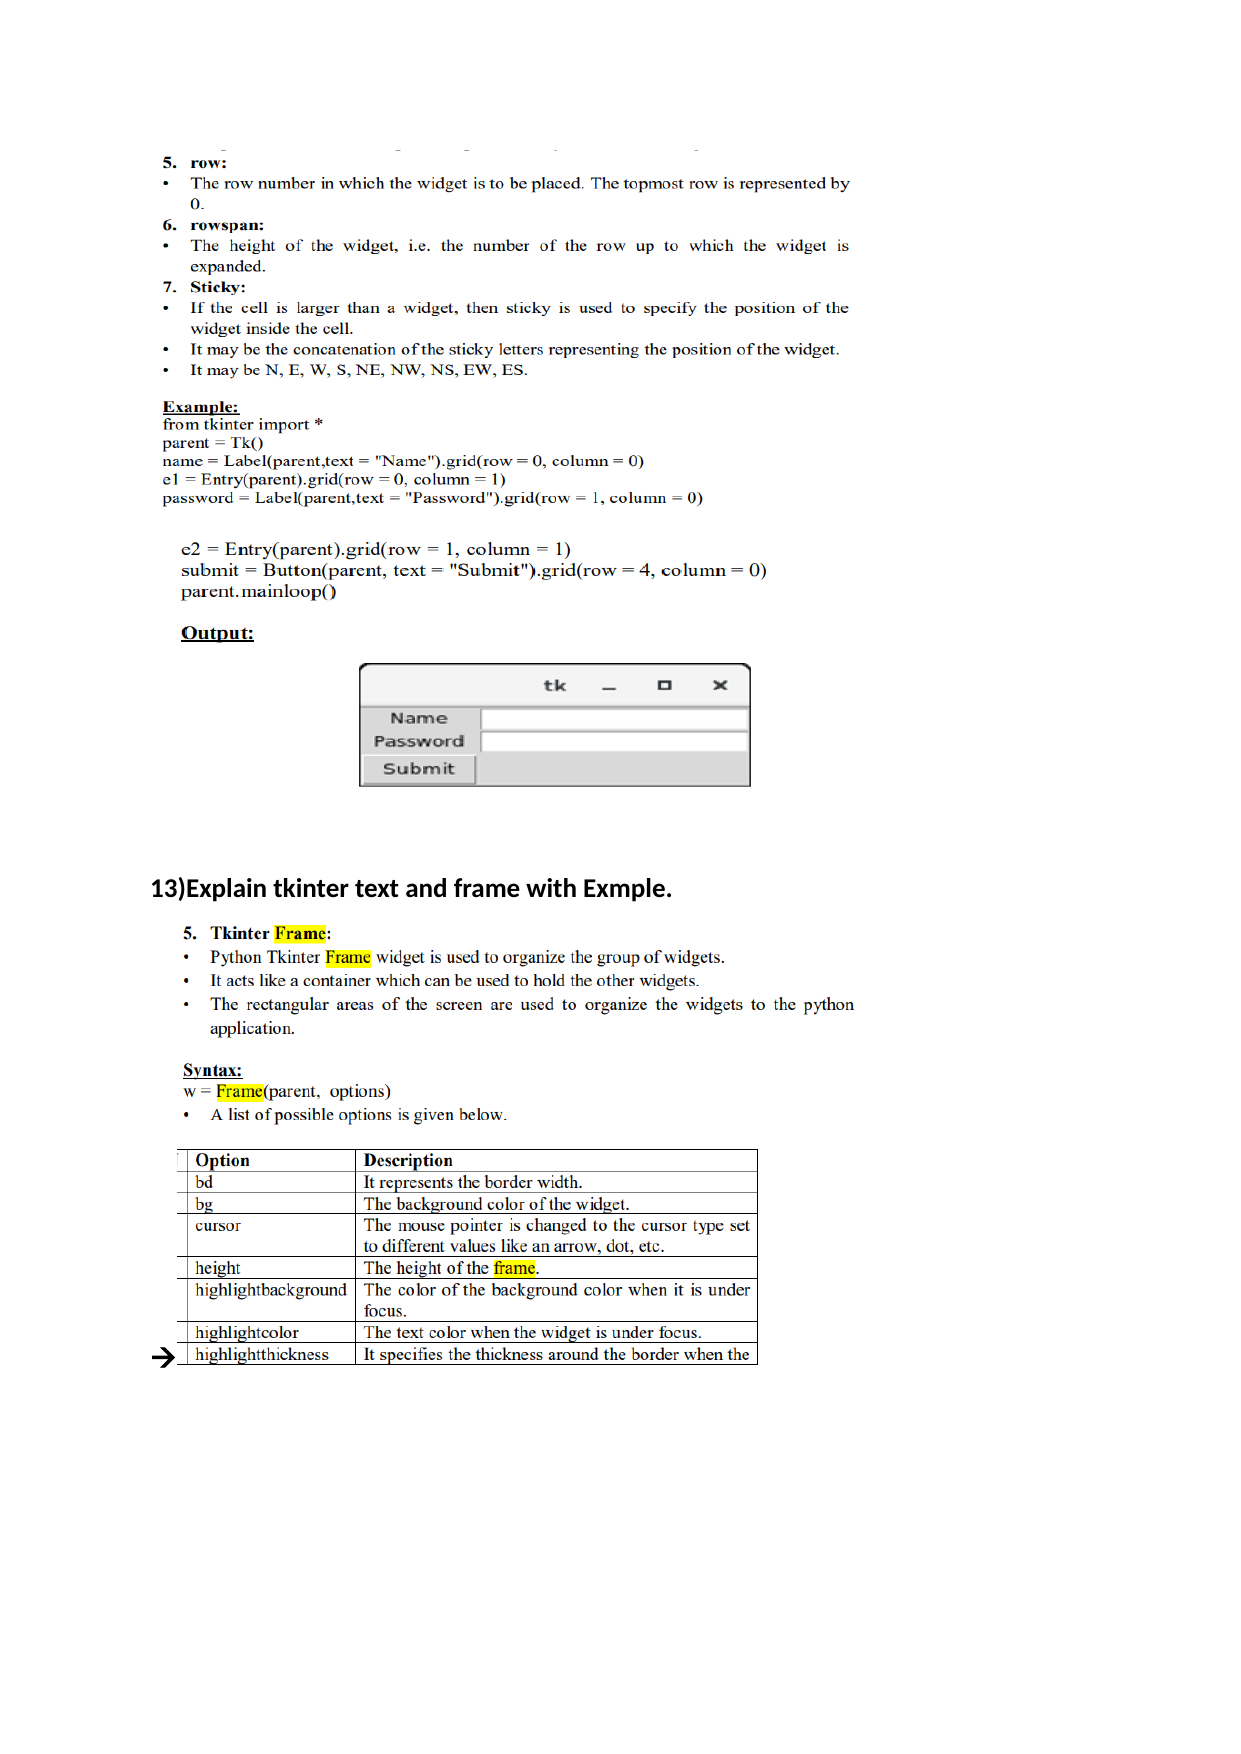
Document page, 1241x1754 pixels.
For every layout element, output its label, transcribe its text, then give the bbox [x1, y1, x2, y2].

picture [177, 923, 867, 1368]
text 13)Explain tkinter text and frame with Exmple. [150, 871, 1090, 904]
picture [150, 530, 865, 800]
picture [150, 150, 866, 512]
